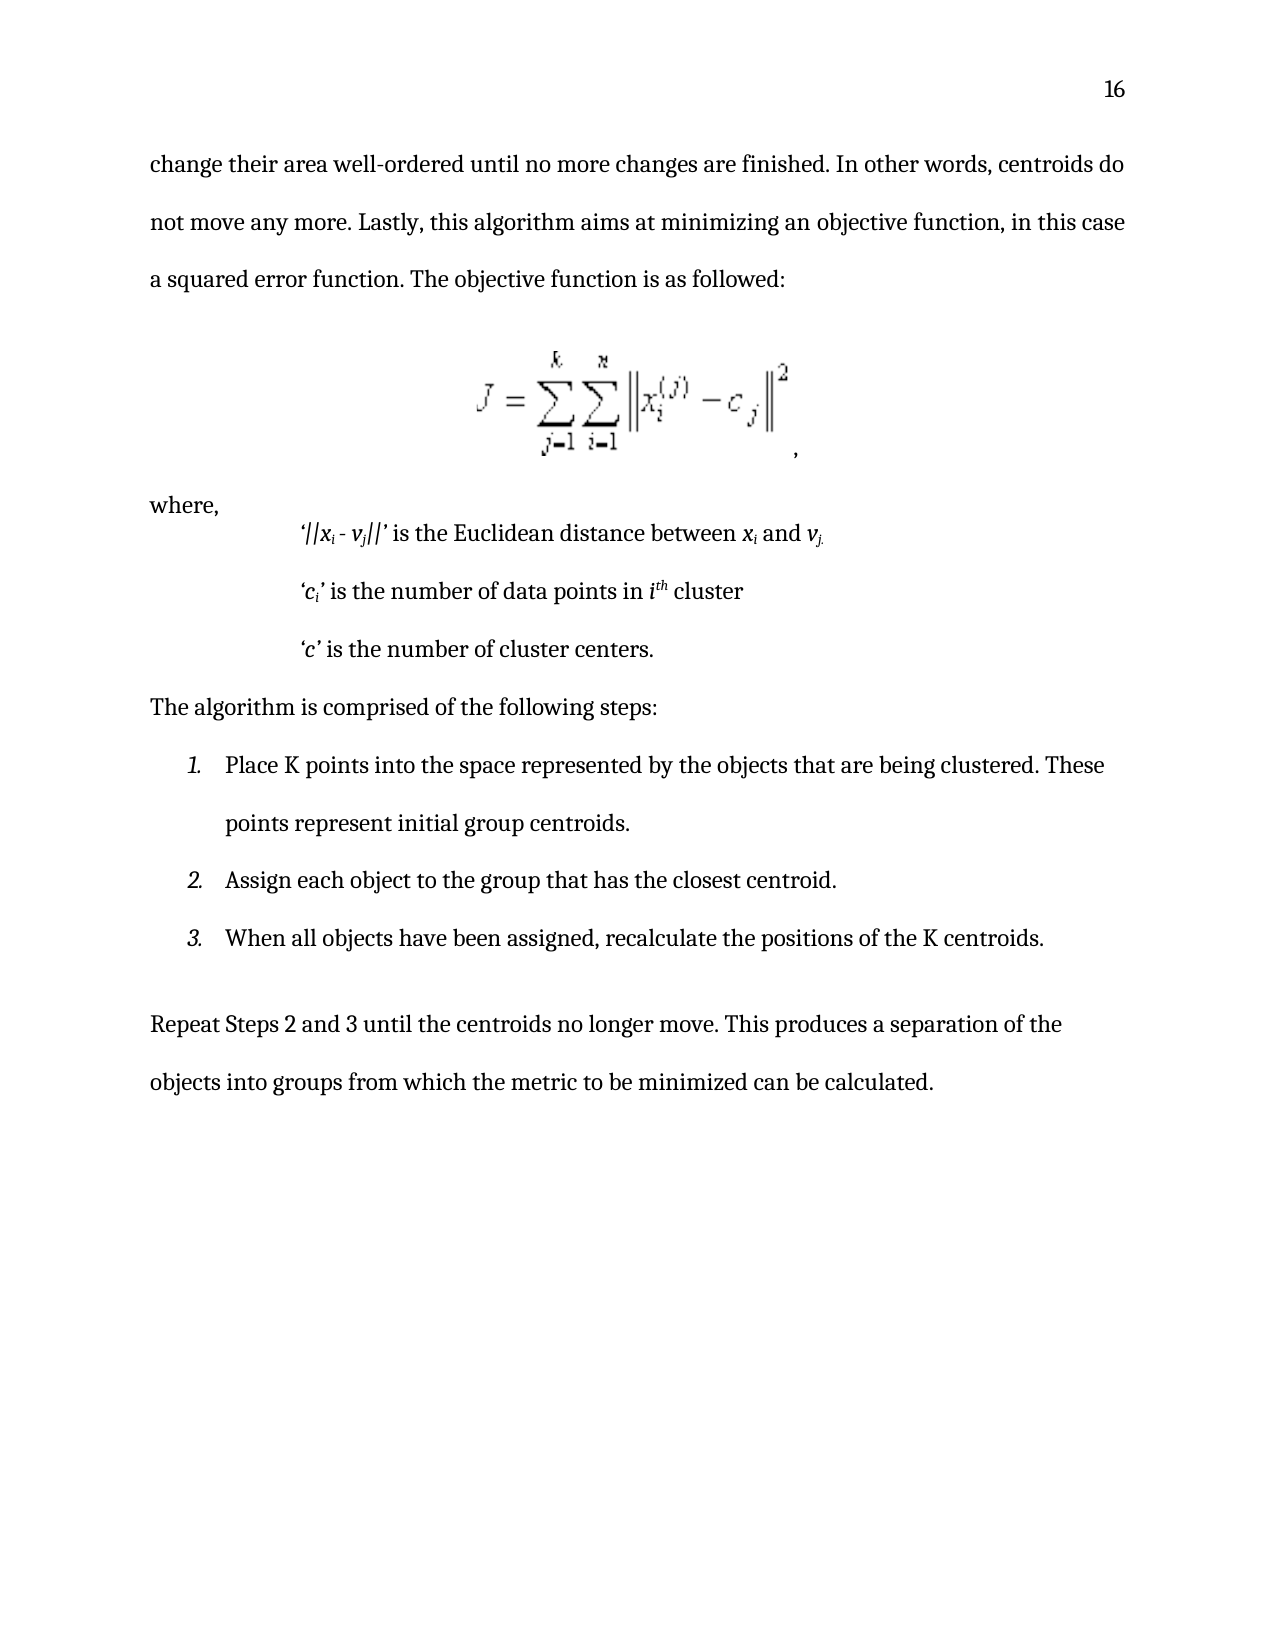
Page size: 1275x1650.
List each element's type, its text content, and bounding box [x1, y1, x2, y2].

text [150, 150, 1125, 294]
text where, ‘||xi - vj||’ is the Euclidean distance between xi and vj. [219, 491, 1125, 548]
list Assign each object to the group that has the closest centroid. [187, 866, 1125, 895]
list When all objects have been assigned, recalculate the positions of the K centroids. [187, 923, 1125, 952]
text The algorithm is comprised of the following steps: [150, 693, 1125, 722]
text ‘ci’ is the number of data points in ith cluster [150, 577, 1125, 606]
picture [476, 351, 788, 456]
text Repeat Steps 2 and 3 until the centroids no longer move. This produces a separation of the objects into groups from which the metric to be minimized can be calculated. [150, 1010, 1125, 1096]
text ‘c’ is the number of cluster centers. [150, 635, 1125, 664]
list Place K points into the space represented by the objects that are being clustered. These points represent initial group centroids. [187, 751, 1125, 837]
